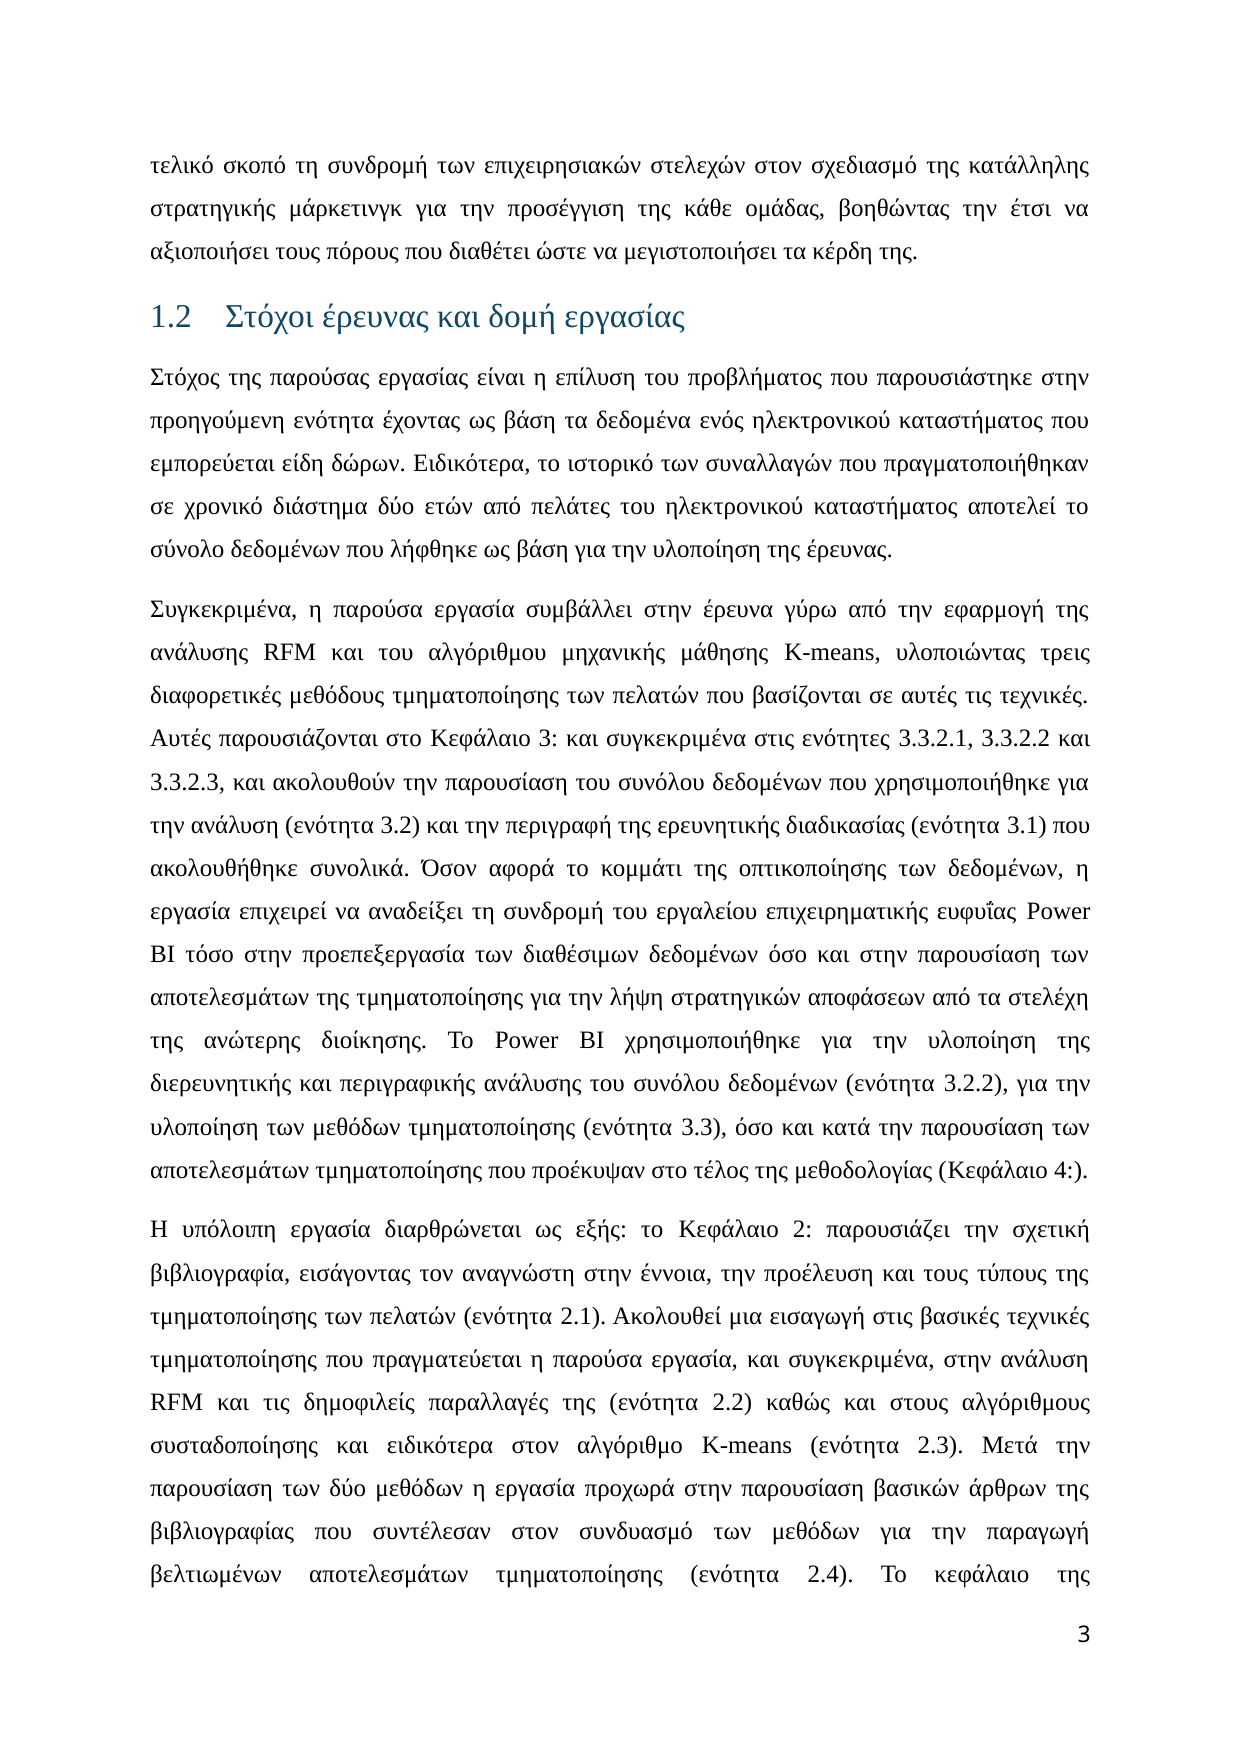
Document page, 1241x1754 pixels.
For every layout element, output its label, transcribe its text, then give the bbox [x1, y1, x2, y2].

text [150, 1214, 1090, 1588]
text Συγκεκριμένα, η παρούσα εργασία συμβάλλει στην έρευνα γύρω από την εφαρμογή της ανάλυσης RFM και του αλγόριθμου μηχανικής μάθησης K-means, υλοποιώντας τρεις διαφορετικές μεθόδους τμηματοποίησης των πελατών που βασίζονται σε αυτές τις τεχνικές. Αυτές παρουσιάζονται στο Κεφάλαιο 3: και συγκεκριμένα στις ενότητες 3.3.2.1, 3.3.2.2 και 3.3.2.3, και ακολουθούν την παρουσίαση του συνόλου δεδομένων που χρησιμοποιήθηκε για την ανάλυση (ενότητα 3.2) και την περιγραφή της ερευνητικής διαδικασίας (ενότητα 3.1) που ακολουθήθηκε συνολικά. Όσον αφορά το κομμάτι της οπτικοποίησης των δεδομένων, η εργασία επιχειρεί να αναδείξει τη συνδρομή του εργαλείου επιχειρηματικής ευφυΐας Power BI τόσο στην προεπεξεργασία των διαθέσιμων δεδομένων όσο και στην παρουσίαση των αποτελεσμάτων της τμηματοποίησης για την λήψη στρατηγικών αποφάσεων από τα στελέχη της ανώτερης διοίκησης. Το Power BI χρησιμοποιήθηκε για την υλοποίηση της διερευνητικής και περιγραφικής ανάλυσης του συνόλου δεδομένων (ενότητα 3.2.2), για την υλοποίηση των μεθόδων τμηματοποίησης (ενότητα 3.3), όσο και κατά την παρουσίαση των αποτελεσμάτων τμηματοποίησης που προέκυψαν στο τέλος της μεθοδολογίας (Κεφάλαιο 4:). [150, 594, 1090, 1183]
text Στόχος της παρούσας εργασίας είναι η επίλυση του προβλήματος που παρουσιάστηκε στην προηγούμενη ενότητα έχοντας ως βάση τα δεδομένα ενός ηλεκτρονικού καταστήματος που εμπορεύεται είδη δώρων. Ειδικότερα, το ιστορικό των συναλλαγών που πραγματοποιήθηκαν σε χρονικό διάστημα δύο ετών από πελάτες του ηλεκτρονικού καταστήματος αποτελεί το σύνολο δεδομένων που λήφθηκε ως βάση για την υλοποίηση της έρευνας. [150, 362, 1090, 563]
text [150, 150, 1090, 265]
subtitle Στόχοι έρευνας και δομή εργασίας [150, 296, 1090, 334]
